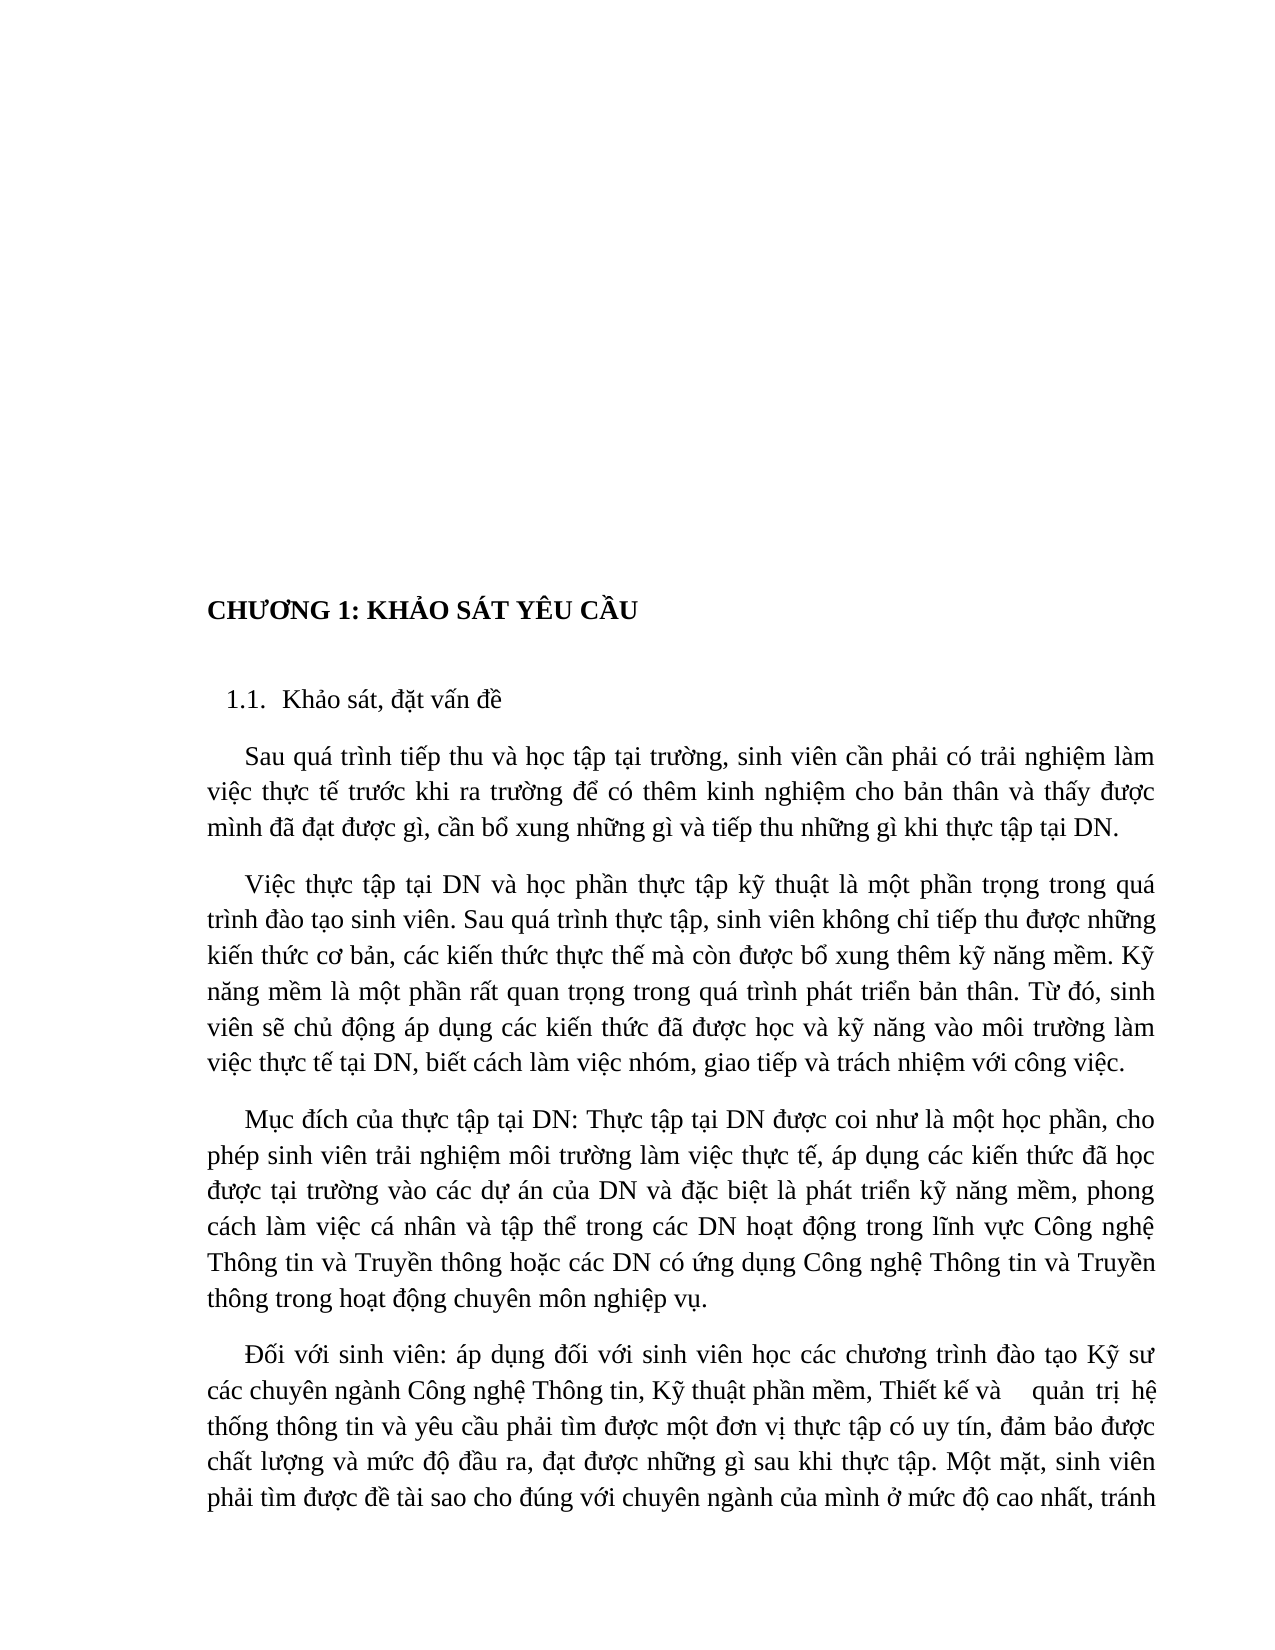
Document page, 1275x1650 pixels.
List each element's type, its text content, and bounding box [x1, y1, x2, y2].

list Khảo sát, đặt vấn đề [226, 683, 1157, 714]
text Sau quá trình tiếp thu và học tập tại trường, sinh viên cần phải có trải nghiệm làm việc thực tế trước khi ra trường để có thêm kinh nghiệm cho bản thân và thấy được mình đã đạt được gì, cần bổ xung những gì và tiếp thu những gì khi thực tập tại DN. [207, 740, 1157, 842]
subtitle CHƯƠNG 1: KHẢO SÁT YÊU CẦU [207, 594, 1157, 626]
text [207, 1338, 1157, 1512]
text Việc thực tập tại DN và học phần thực tập kỹ thuật là một phần trọng trong quá trình đào tạo sinh viên. Sau quá trình thực tập, sinh viên không chỉ tiếp thu được những kiến thức cơ bản, các kiến thức thực thế mà còn được bổ xung thêm kỹ năng mềm. Kỹ năng mềm là một phần rất quan trọng trong quá trình phát triển bản thân. Từ đó, sinh viên sẽ chủ động áp dụng các kiến thức đã được học và kỹ năng vào môi trường làm việc thực tế tại DN, biết cách làm việc nhóm, giao tiếp và trách nhiệm với công việc. [207, 868, 1157, 1078]
text Mục đích của thực tập tại DN: Thực tập tại DN được coi như là một học phần, cho phép sinh viên trải nghiệm môi trường làm việc thực tế, áp dụng các kiến thức đã học được tại trường vào các dự án của DN và đặc biệt là phát triển kỹ năng mềm, phong cách làm việc cá nhân và tập thể trong các DN hoạt động trong lĩnh vực Công nghệ Thông tin và Truyền thông hoặc các DN có ứng dụng Công nghệ Thông tin và Truyền thông trong hoạt động chuyên môn nghiệp vụ. [207, 1103, 1157, 1313]
